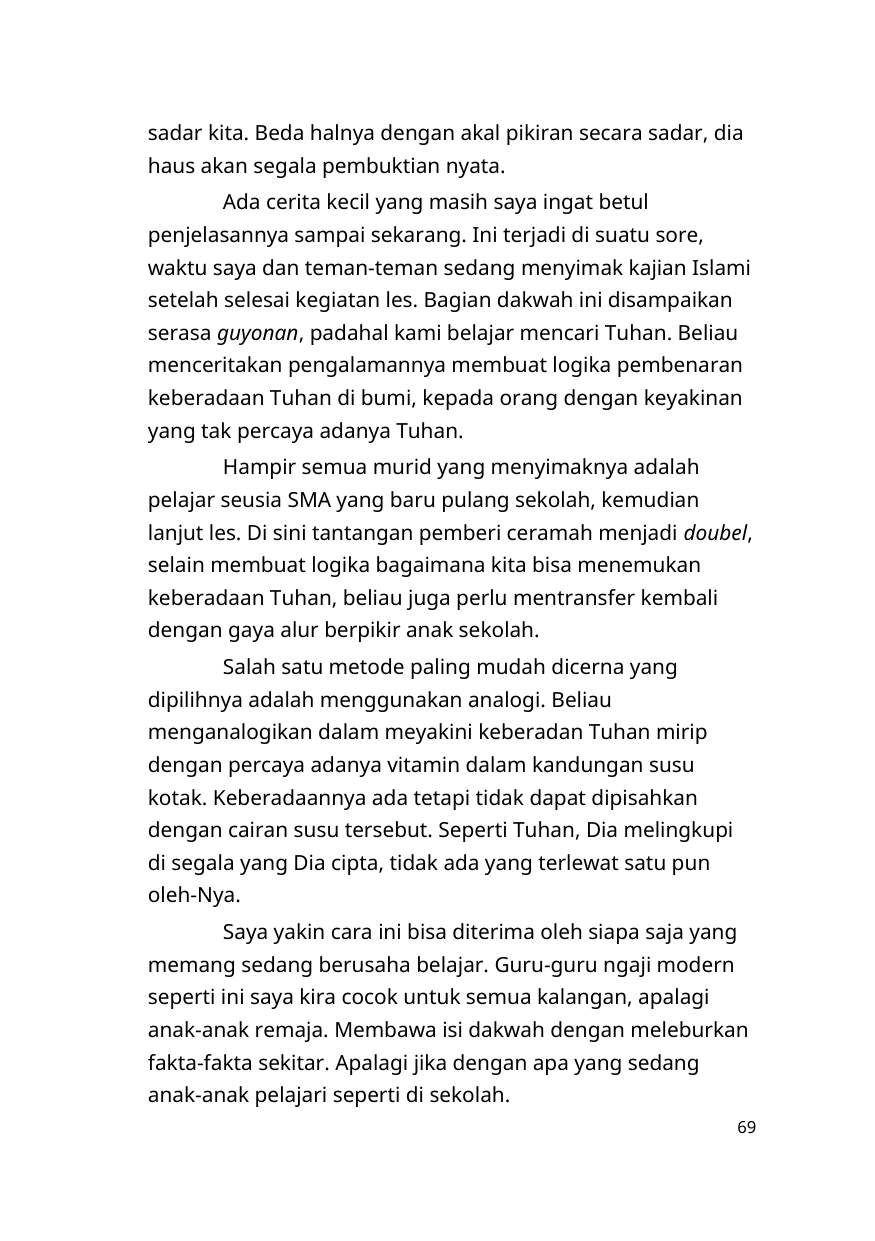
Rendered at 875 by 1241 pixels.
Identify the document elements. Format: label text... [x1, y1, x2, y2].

text Saya yakin cara ini bisa diterima oleh siapa saja yang memang sedang berusaha belajar. Guru-guru ngaji modern seperti ini saya kira cocok untuk semua kalangan, apalagi anak-anak remaja. Membawa isi dakwah dengan meleburkan fakta-fakta sekitar. Apalagi jika dengan apa yang sedang anak-anak pelajari seperti di sekolah. [148, 917, 756, 1109]
text Ada cerita kecil yang masih saya ingat betul penjelasannya sampai sekarang. Ini terjadi di suatu sore, waktu saya dan teman-teman sedang menyimak kajian Islami setelah selesai kegiatan les. Bagian dakwah ini disampaikan serasa guyonan, padahal kami belajar mencari Tuhan. Beliau menceritakan pengalamannya membuat logika pembenaran keberadaan Tuhan di bumi, kepada orang dengan keyakinan yang tak percaya adanya Tuhan. [148, 187, 756, 444]
text Salah satu metode paling mudah dicerna yang dipilihnya adalah menggunakan analogi. Beliau menganalogikan dalam meyakini keberadan Tuhan mirip dengan percaya adanya vitamin dalam kandungan susu kotak. Keberadaannya ada tetapi tidak dapat dipisahkan dengan cairan susu tersebut. Seperti Tuhan, Dia melingkupi di segala yang Dia cipta, tidak ada yang terlewat satu pun oleh-Nya. [148, 652, 756, 909]
text Hampir semua murid yang menyimaknya adalah pelajar seusia SMA yang baru pulang sekolah, kemudian lanjut les. Di sini tantangan pemberi ceramah menjadi doubel, selain membuat logika bagaimana kita bisa menemukan keberadaan Tuhan, beliau juga perlu mentransfer kembali dengan gaya alur berpikir anak sekolah. [148, 452, 756, 644]
